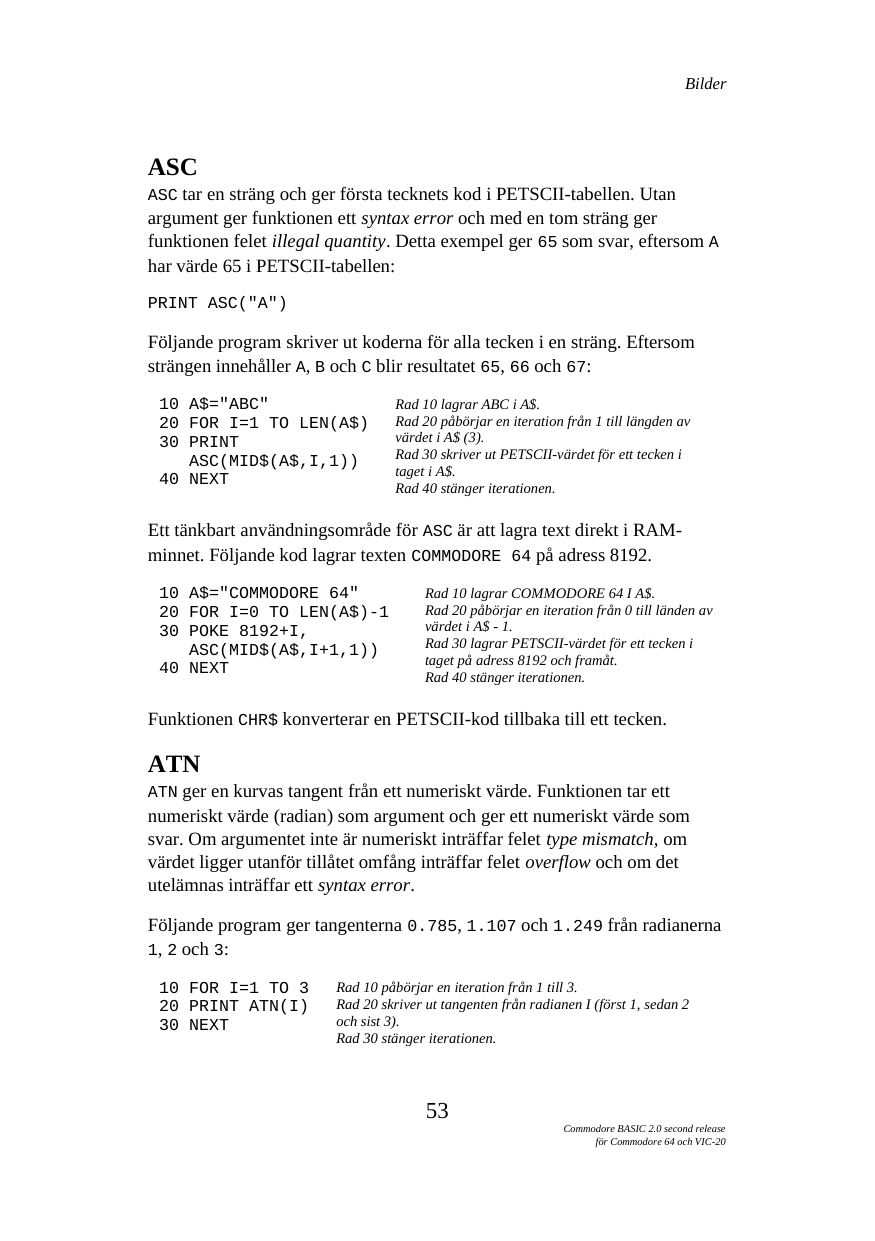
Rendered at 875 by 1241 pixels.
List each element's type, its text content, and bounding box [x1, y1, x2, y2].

text ATN ger en kurvas tangent från ett numeriskt värde. Funktionen tar ett numeriskt värde (radian) som argument och ger ett numeriskt värde som svar. Om argumentet inte är numeriskt inträffar felet type mismatch, om värdet ligger utanför tillåtet omfång inträffar felet overflow och om det utelämnas inträffar ett syntax error. [148, 780, 726, 896]
table_header Rad 10 påbörjar en iteration från 1 till 3. Rad 20 skriver ut tangenten från radianen I (först 1, sedan 2 och sist 3). Rad 30 stänger iterationen. [325, 979, 726, 1046]
table_header 10 A$="COMMODORE 64" 20 FOR I=0 TO LEN(A$)-1 30 POKE 8192+I, ASC(MID$(A$,I+1,1)) 40 NEXT [148, 585, 413, 685]
table_header Rad 10 lagrar COMMODORE 64 I A$. Rad 20 påbörjar en iteration från 0 till länden av värdet i A$ - 1. Rad 30 lagrar PETSCII-värdet för ett tecken i taget på adress 8192 och framåt. Rad 40 stänger iterationen. [414, 585, 726, 685]
table_header 10 FOR I=1 TO 3 20 PRINT ATN(I) 30 NEXT [148, 979, 325, 1046]
text Funktionen CHR$ konverterar en PETSCII-kod tillbaka till ett tecken. [148, 685, 726, 731]
text PRINT ASC("A") [148, 294, 726, 313]
table_header 10 A$="ABC" 20 FOR I=1 TO LEN(A$) 30 PRINT ASC(MID$(A$,I,1)) 40 NEXT [148, 396, 384, 496]
table_header Rad 10 lagrar ABC i A$. Rad 20 påbörjar en iteration från 1 till längden av värdet i A$ (3). Rad 30 skriver ut PETSCII-värdet för ett tecken i taget i A$. Rad 40 stänger iterationen. [384, 396, 726, 496]
text ASC tar en sträng och ger första tecknets kod i PETSCII-tabellen. Utan argument ger funktionen ett syntax error och med en tom sträng ger funktionen felet illegal quantity. Detta exempel ger 65 som svar, eftersom A har värde 65 i PETSCII-tabellen: [148, 183, 726, 276]
text Följande program ger tangenterna 0.785, 1.107 och 1.249 från radianerna 1, 2 och 3: [148, 914, 726, 961]
text Följande program skriver ut koderna för alla tecken i en sträng. Eftersom strängen innehåller A, B och C blir resultatet 65, 66 och 67: [148, 331, 726, 377]
subtitle ASC [148, 152, 726, 181]
text Ett tänkbart användningsområde för ASC är att lagra text direkt i RAM-minnet. Följande kod lagrar texten COMMODORE 64 på adress 8192. [148, 496, 726, 566]
subtitle ATN [148, 749, 726, 778]
